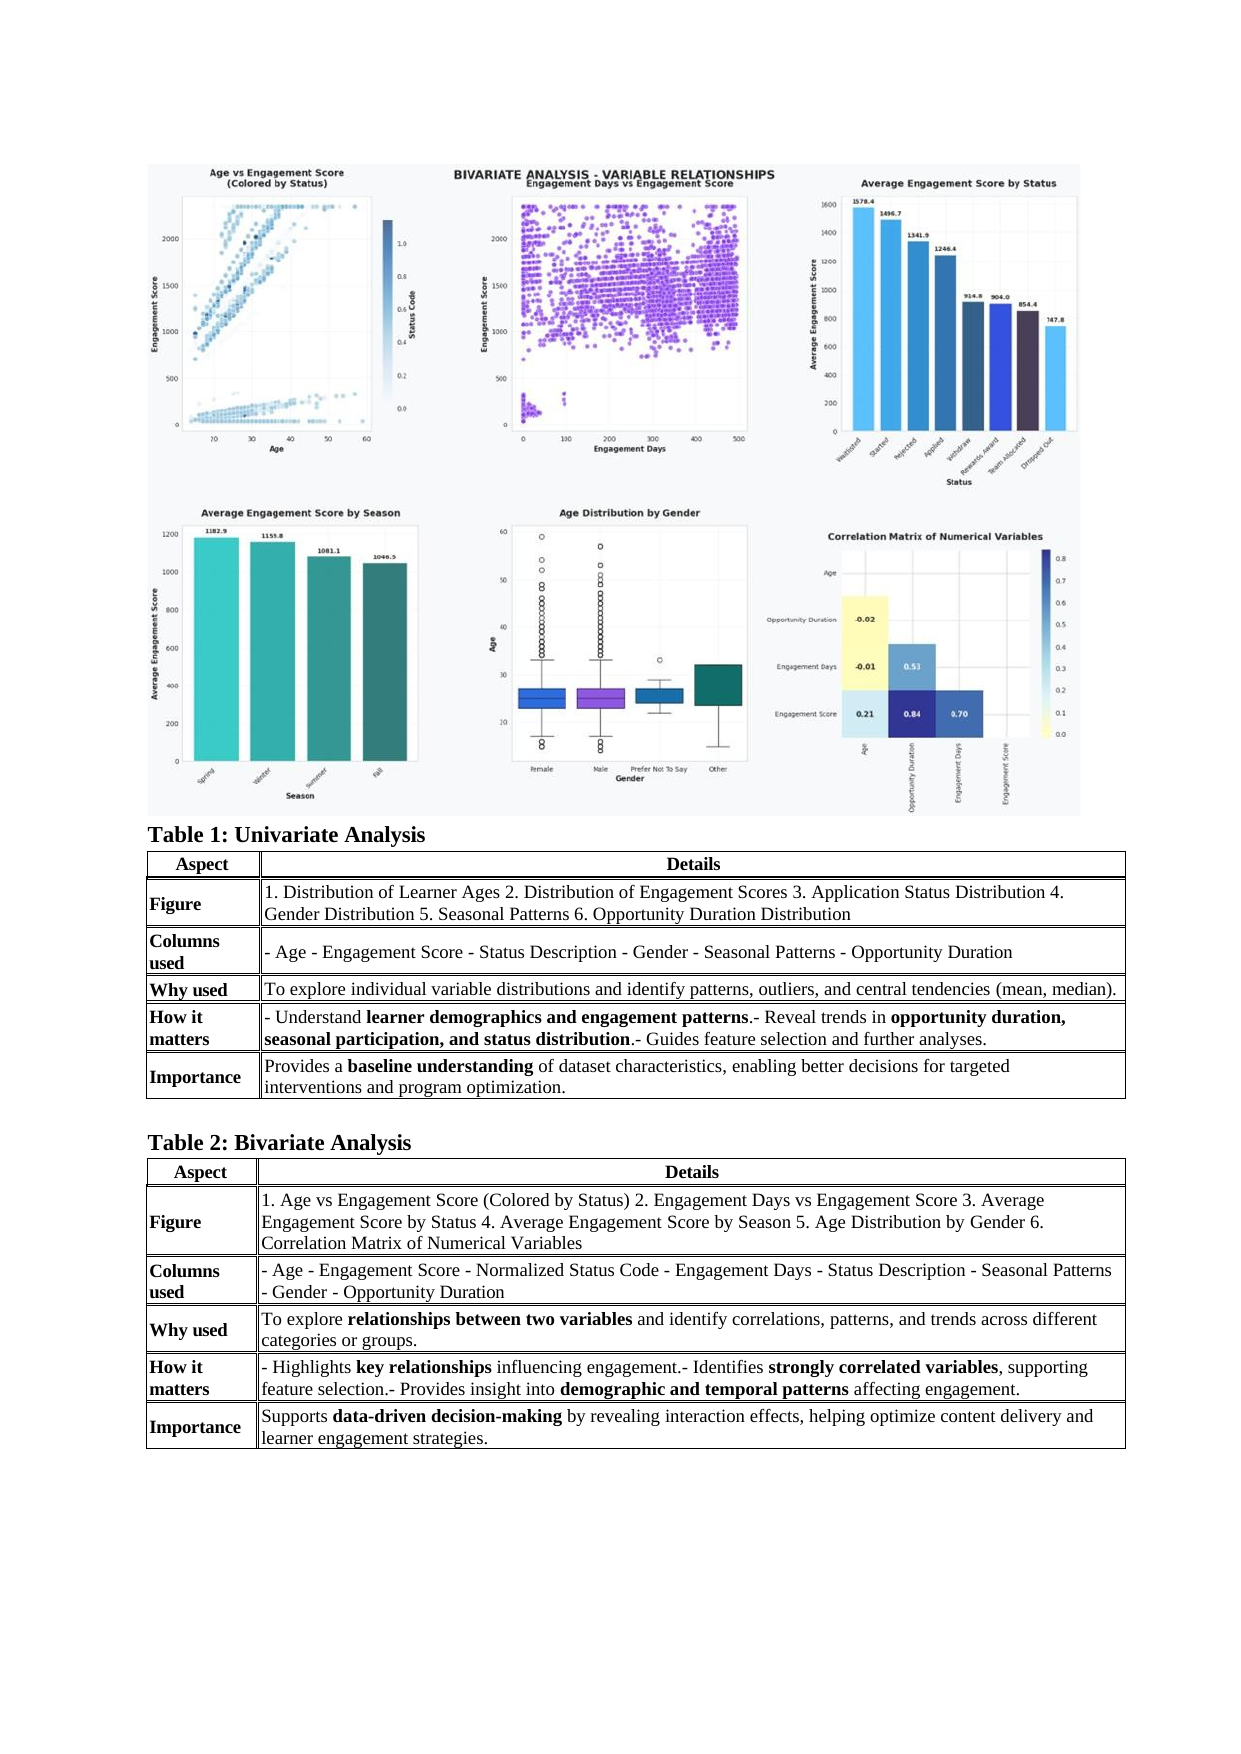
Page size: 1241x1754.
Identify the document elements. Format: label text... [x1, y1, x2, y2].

table_cell 1. Age vs Engagement Score (Colored by Status) 2. Engagement Days vs Engagement Score 3. Average Engagement Score by Status 4. Average Engagement Score by Season 5. Age Distribution by Gender 6. Correlation Matrix of Numerical Variables [259, 1187, 1125, 1254]
table_cell To explore relationships between two variables and identify correlations, patterns, and trends across different categories or groups. [259, 1306, 1125, 1351]
table_cell How it matters [147, 1354, 256, 1399]
table_cell Why used [147, 976, 259, 1000]
table_cell 1. Distribution of Learner Ages 2. Distribution of Engagement Scores 3. Application Status Distribution 4. Gender Distribution 5. Seasonal Patterns 6. Opportunity Duration Distribution [262, 880, 1125, 925]
table_cell Age - Engagement Score - Normalized Status Code - Engagement Days - Status Description - Seasonal Patterns Gender - Opportunity Duration [259, 1257, 1125, 1303]
table_cell Figure [147, 1187, 256, 1254]
picture [147, 164, 1081, 816]
table_header Aspect [148, 1159, 256, 1184]
table_cell To explore individual variable distributions and identify patterns, outliers, and central tendencies (mean, median). [262, 976, 1125, 1000]
table_cell Columns used [147, 928, 259, 973]
table_cell - Understand learner demographics and engagement patterns.- Reveal trends in opportunity duration, seasonal participation, and status distribution.- Guides feature selection and further analyses. [262, 1004, 1125, 1049]
table_header Details [259, 1159, 1125, 1184]
table_cell Provides a baseline understanding of dataset characteristics, enabling better decisions for targeted interventions and program optimization. [262, 1053, 1125, 1098]
table_cell - Highlights key relationships influencing engagement.- Identifies strongly correlated variables, supporting feature selection.- Provides insight into demographic and temporal patterns affecting engagement. [259, 1354, 1125, 1399]
table_cell Supports data-driven decision-making by revealing interaction effects, helping optimize content delivery and learner engagement strategies. [259, 1403, 1125, 1448]
table_cell How it matters [147, 1004, 259, 1049]
table_cell Columns used [147, 1257, 256, 1303]
text Table 2: Bivariate Analysis [147, 1129, 1211, 1155]
table_cell Why used [147, 1306, 256, 1351]
table_cell - Age - Engagement Score - Status Description - Gender - Seasonal Patterns - Opportunity Duration [262, 928, 1125, 973]
table_cell Importance [147, 1403, 256, 1448]
text Table 1: Univariate Analysis [147, 821, 1211, 847]
table_header Aspect [148, 852, 259, 876]
table_header Details [262, 852, 1125, 876]
table_cell Figure [147, 880, 259, 925]
table_cell Importance [147, 1053, 259, 1098]
